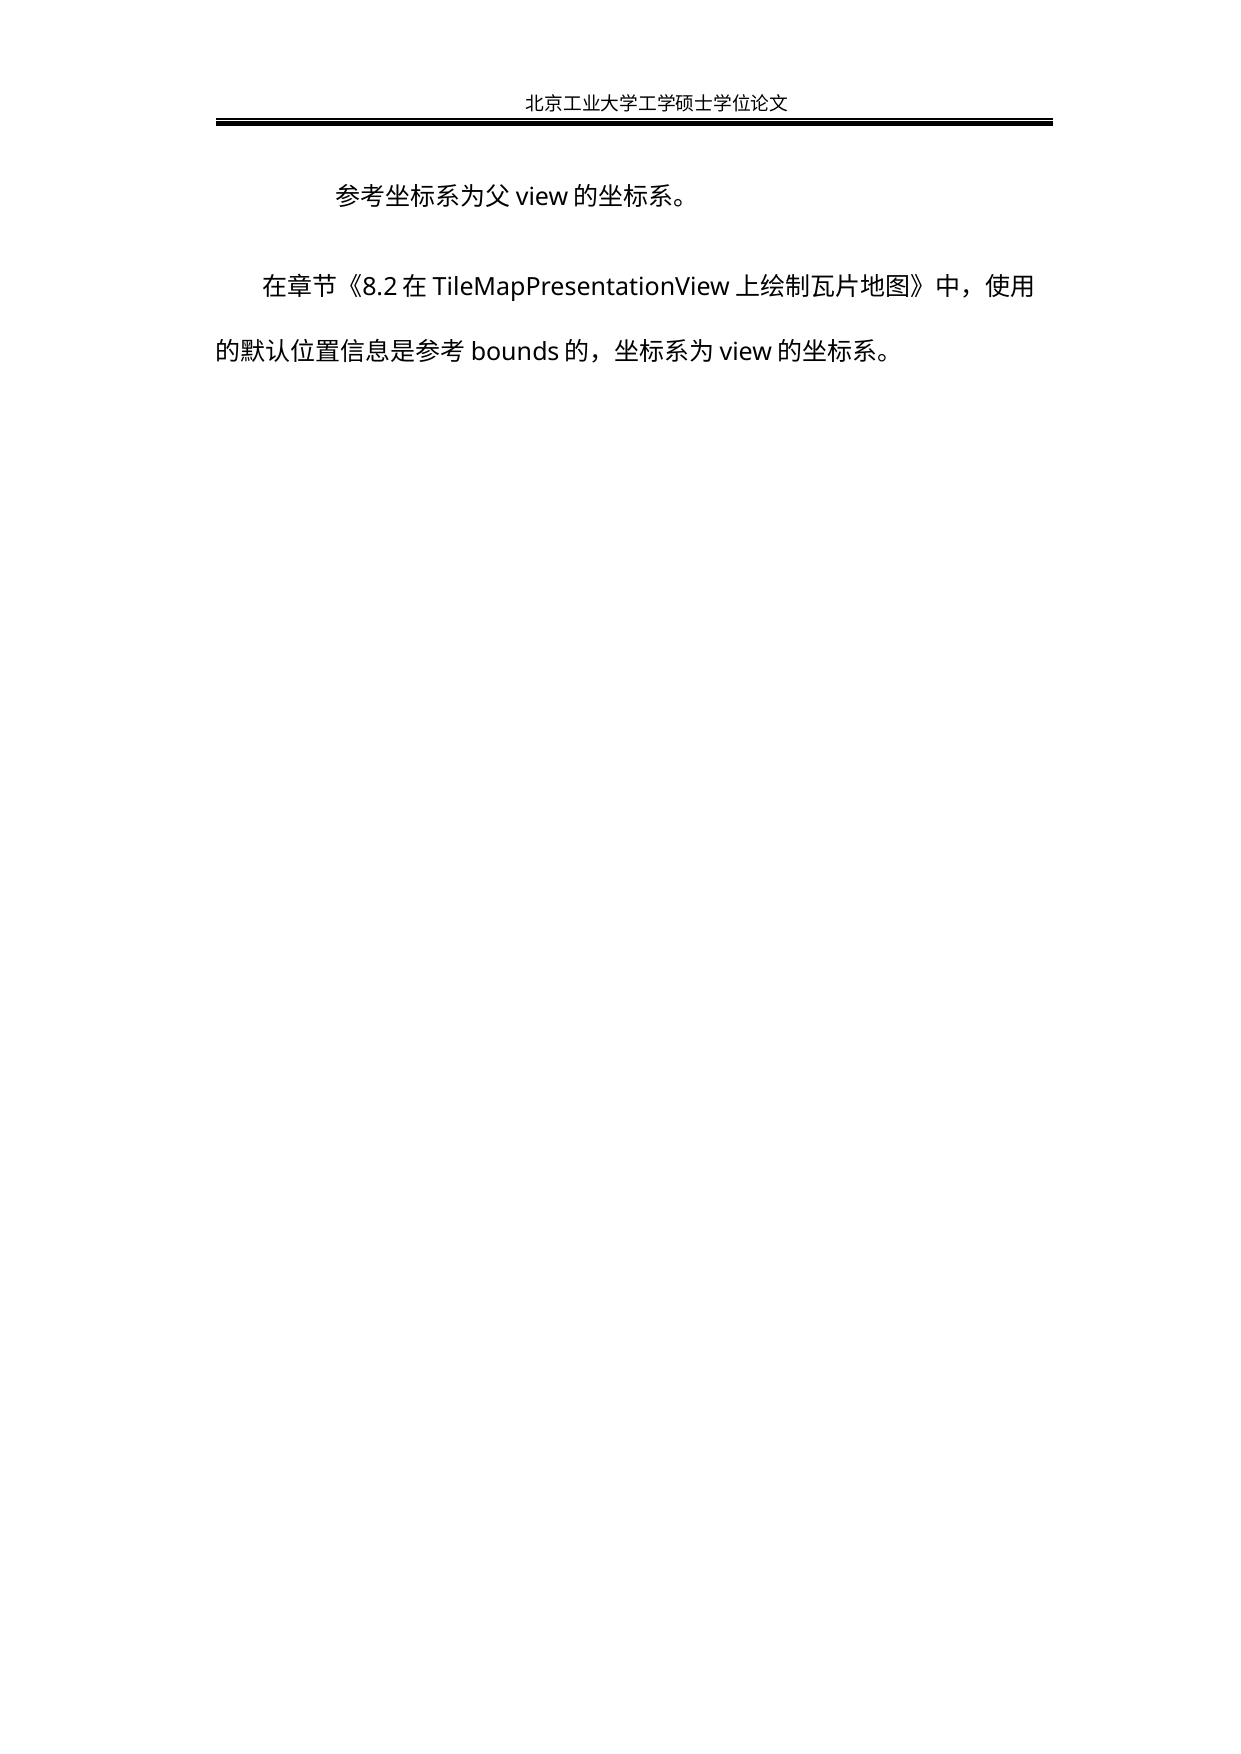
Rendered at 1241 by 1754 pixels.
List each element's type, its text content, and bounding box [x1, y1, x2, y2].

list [298, 162, 1053, 227]
text 在章节《8.2在TileMapPresentationView上绘制瓦片地图》中，使用的默认位置信息是参考bounds的，坐标系为view的坐标系。 [216, 252, 1053, 382]
